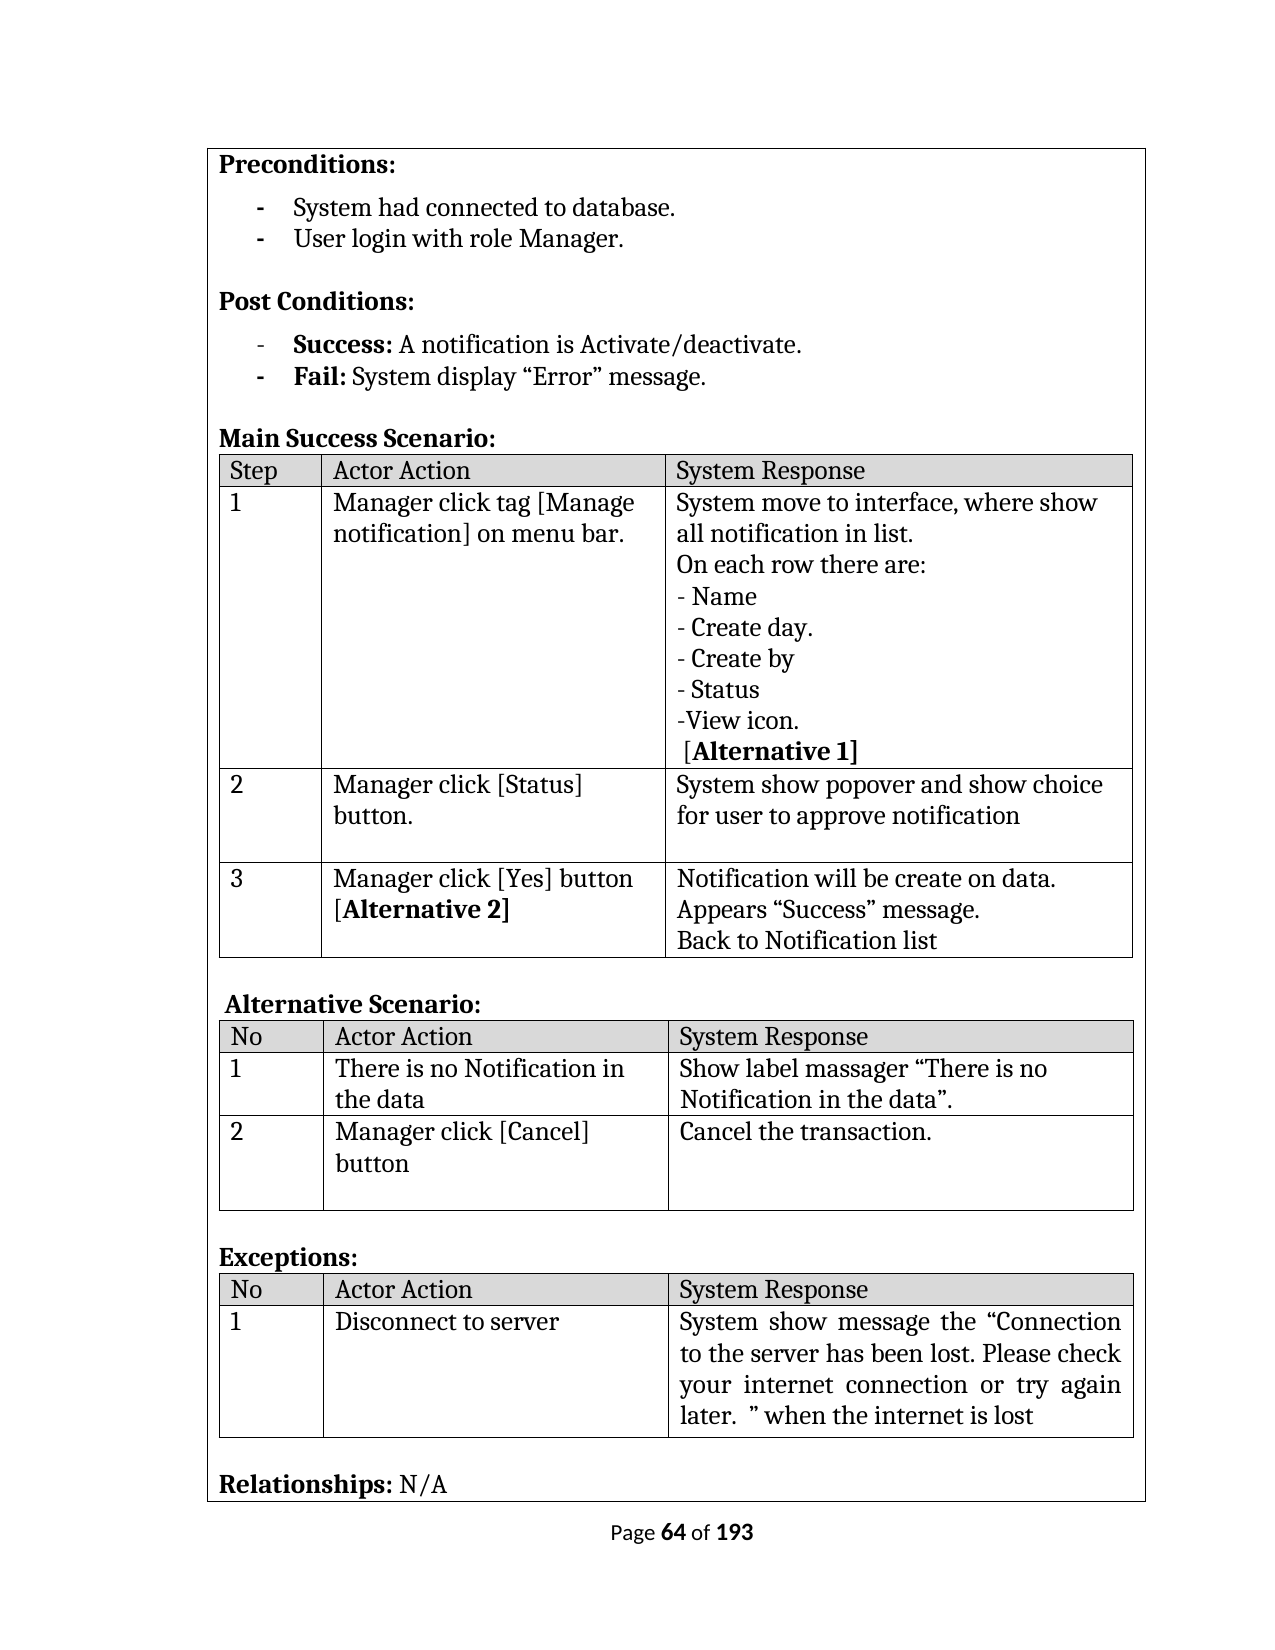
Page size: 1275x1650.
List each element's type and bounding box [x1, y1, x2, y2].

table_cell [208, 149, 1145, 1501]
